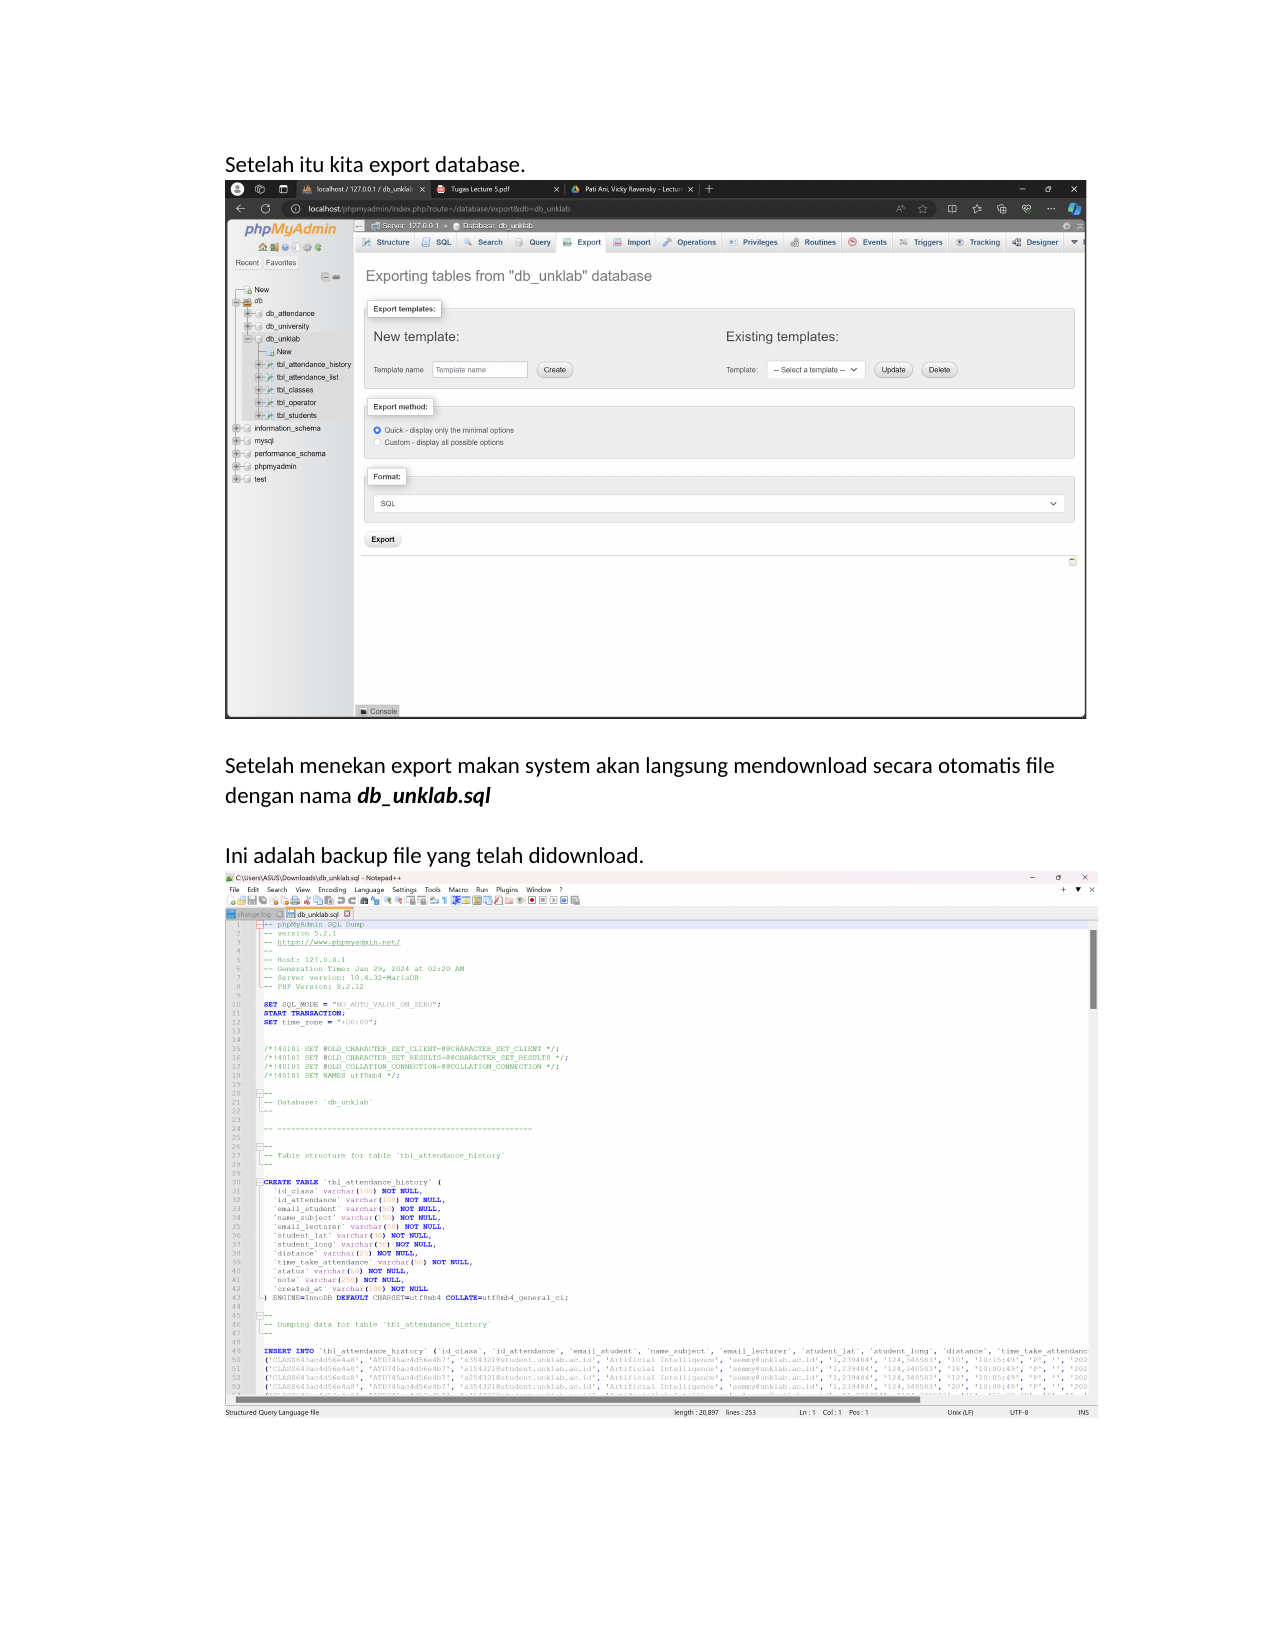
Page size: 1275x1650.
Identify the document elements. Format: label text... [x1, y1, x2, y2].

list Ini adalah backup file yang telah didownload. [225, 842, 1125, 869]
picture [225, 180, 1087, 719]
picture [225, 871, 1098, 1418]
list Setelah menekan export makan system akan langsung mendownload secara otomatis file dengan nama db_unklab.sql [225, 751, 1125, 809]
